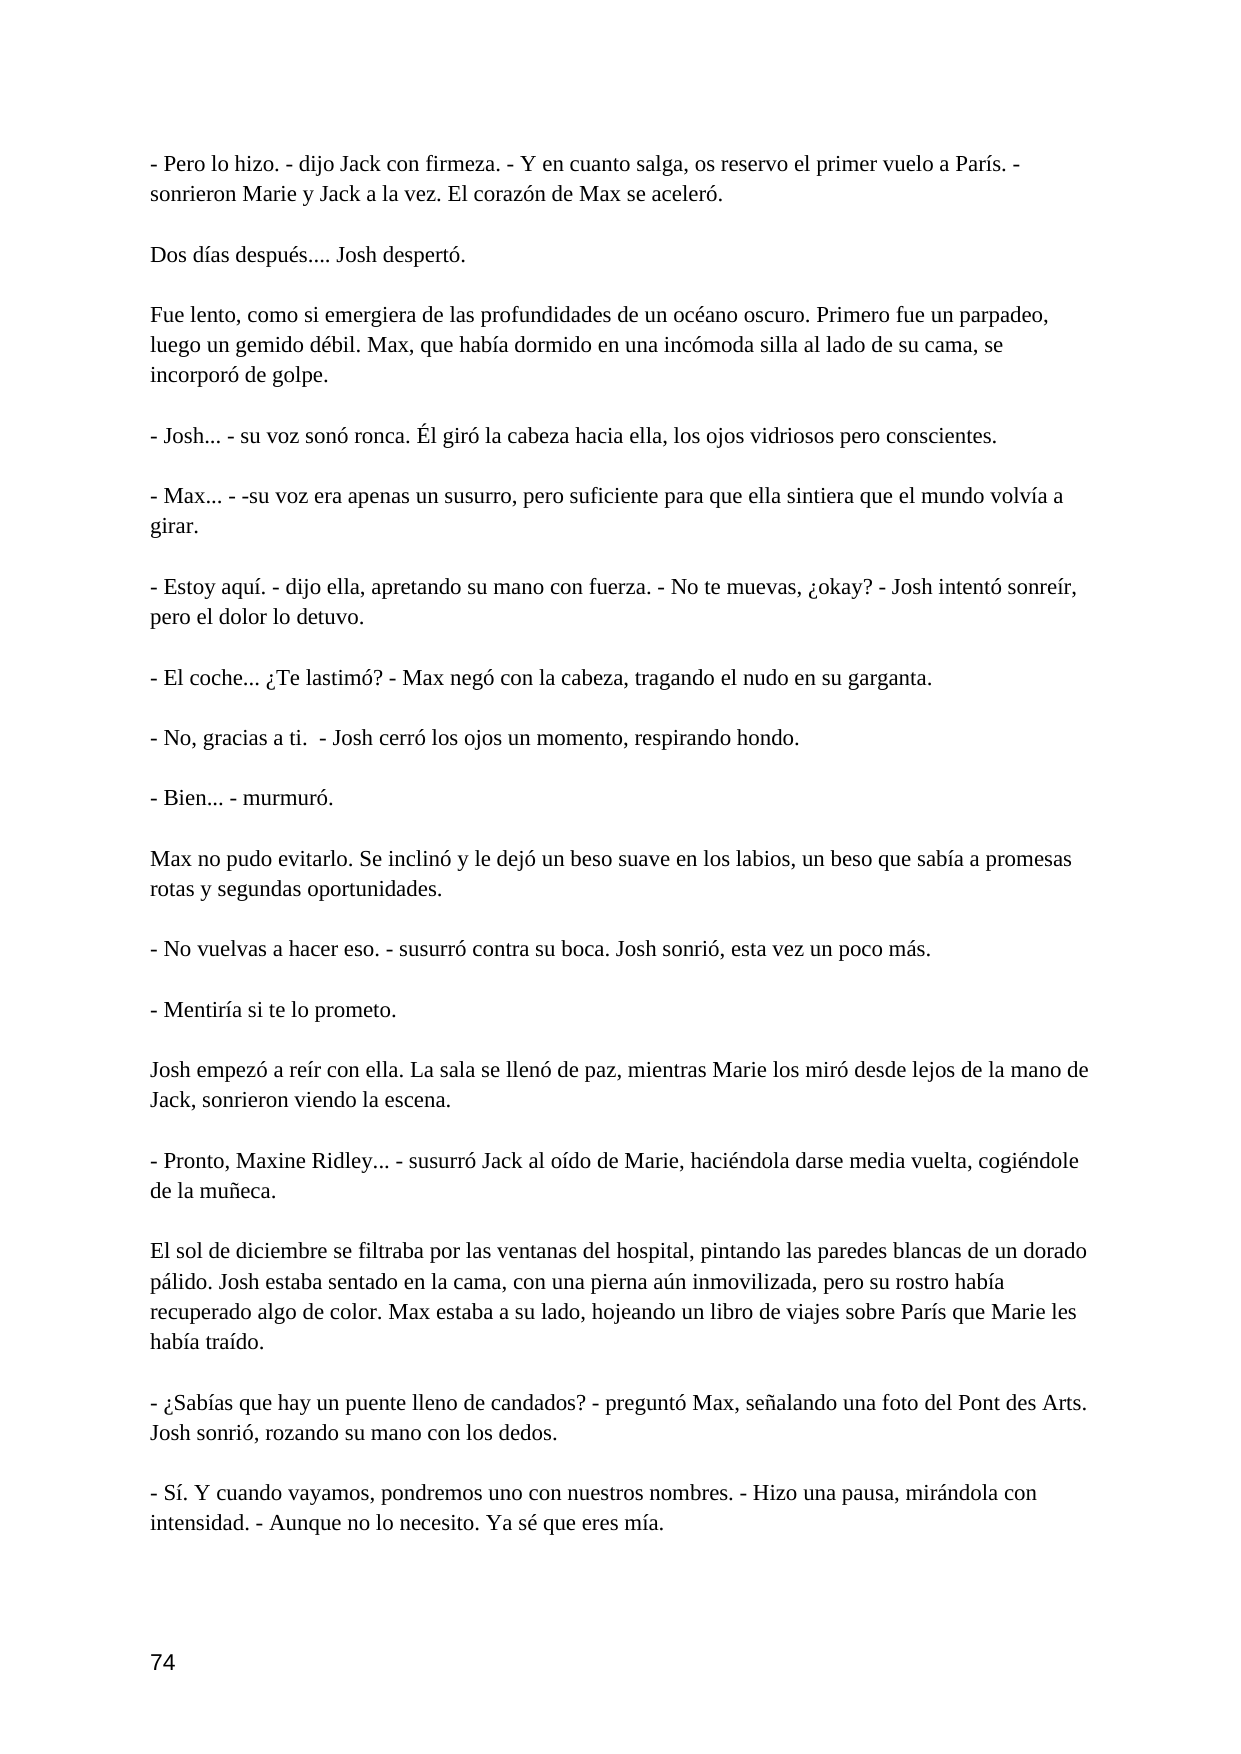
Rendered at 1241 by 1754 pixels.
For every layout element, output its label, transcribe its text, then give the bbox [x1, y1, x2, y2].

text - No vuelvas a hacer eso. - susurró contra su boca. Josh sonrió, esta vez un poco más. [150, 935, 1090, 962]
text - ¿Sabías que hay un puente lleno de candados? - preguntó Max, señalando una foto del Pont des Arts. Josh sonrió, rozando su mano con los dedos. [150, 1388, 1090, 1445]
text - Max... - -su voz era apenas un susurro, pero suficiente para que ella sintiera que el mundo volvía a girar. [150, 482, 1090, 539]
text Josh empezó a reír con ella. La sala se llenó de paz, mientras Marie los miró desde lejos de la mano de Jack, sonrieron viendo la escena. [150, 1056, 1090, 1113]
text Max no pudo evitarlo. Se inclinó y le dejó un beso suave en los labios, un beso que sabía a promesas rotas y segundas oportunidades. [150, 845, 1090, 901]
text - Pronto, Maxine Ridley... - susurró Jack al oído de Marie, haciéndola darse media vuelta, cogiéndole de la muñeca. [150, 1147, 1090, 1203]
text - No, gracias a ti. - Josh cerró los ojos un momento, respirando hondo. [150, 724, 1090, 750]
text - Sí. Y cuando vayamos, pondremos uno con nuestros nombres. - Hizo una pausa, mirándola con intensidad. - Aunque no lo necesito. Ya sé que eres mía. [150, 1479, 1090, 1536]
text - Estoy aquí. - dijo ella, apretando su mano con fuerza. - No te muevas, ¿okay? - Josh intentó sonreír, pero el dolor lo detuvo. [150, 573, 1090, 629]
text - Bien... - murmuró. [150, 784, 1090, 811]
text Fue lento, como si emergiera de las profundidades de un océano oscuro. Primero fue un parpadeo, luego un gemido débil. Max, que había dormido en una incómoda silla al lado de su cama, se incorporó de golpe. [150, 301, 1090, 388]
text - Mentiría si te lo prometo. [150, 996, 1090, 1022]
text Dos días después.... Josh despertó. [150, 241, 1090, 267]
text - El coche... ¿Te lastimó? - Max negó con la cabeza, tragando el nudo en su garganta. [150, 663, 1090, 690]
text - Josh... - su voz sonó ronca. Él giró la cabeza hacia ella, los ojos vidriosos pero conscientes. [150, 422, 1090, 448]
text - Pero lo hizo. - dijo Jack con firmeza. - Y en cuanto salga, os reservo el primer vuelo a París. - sonrieron Marie y Jack a la vez. El corazón de Max se aceleró. [150, 150, 1090, 207]
text El sol de diciembre se filtraba por las ventanas del hospital, pintando las paredes blancas de un dorado pálido. Josh estaba sentado en la cama, con una pierna aún inmovilizada, pero su rostro había recuperado algo de color. Max estaba a su lado, hojeando un libro de viajes sobre París que Marie les había traído. [150, 1237, 1090, 1354]
